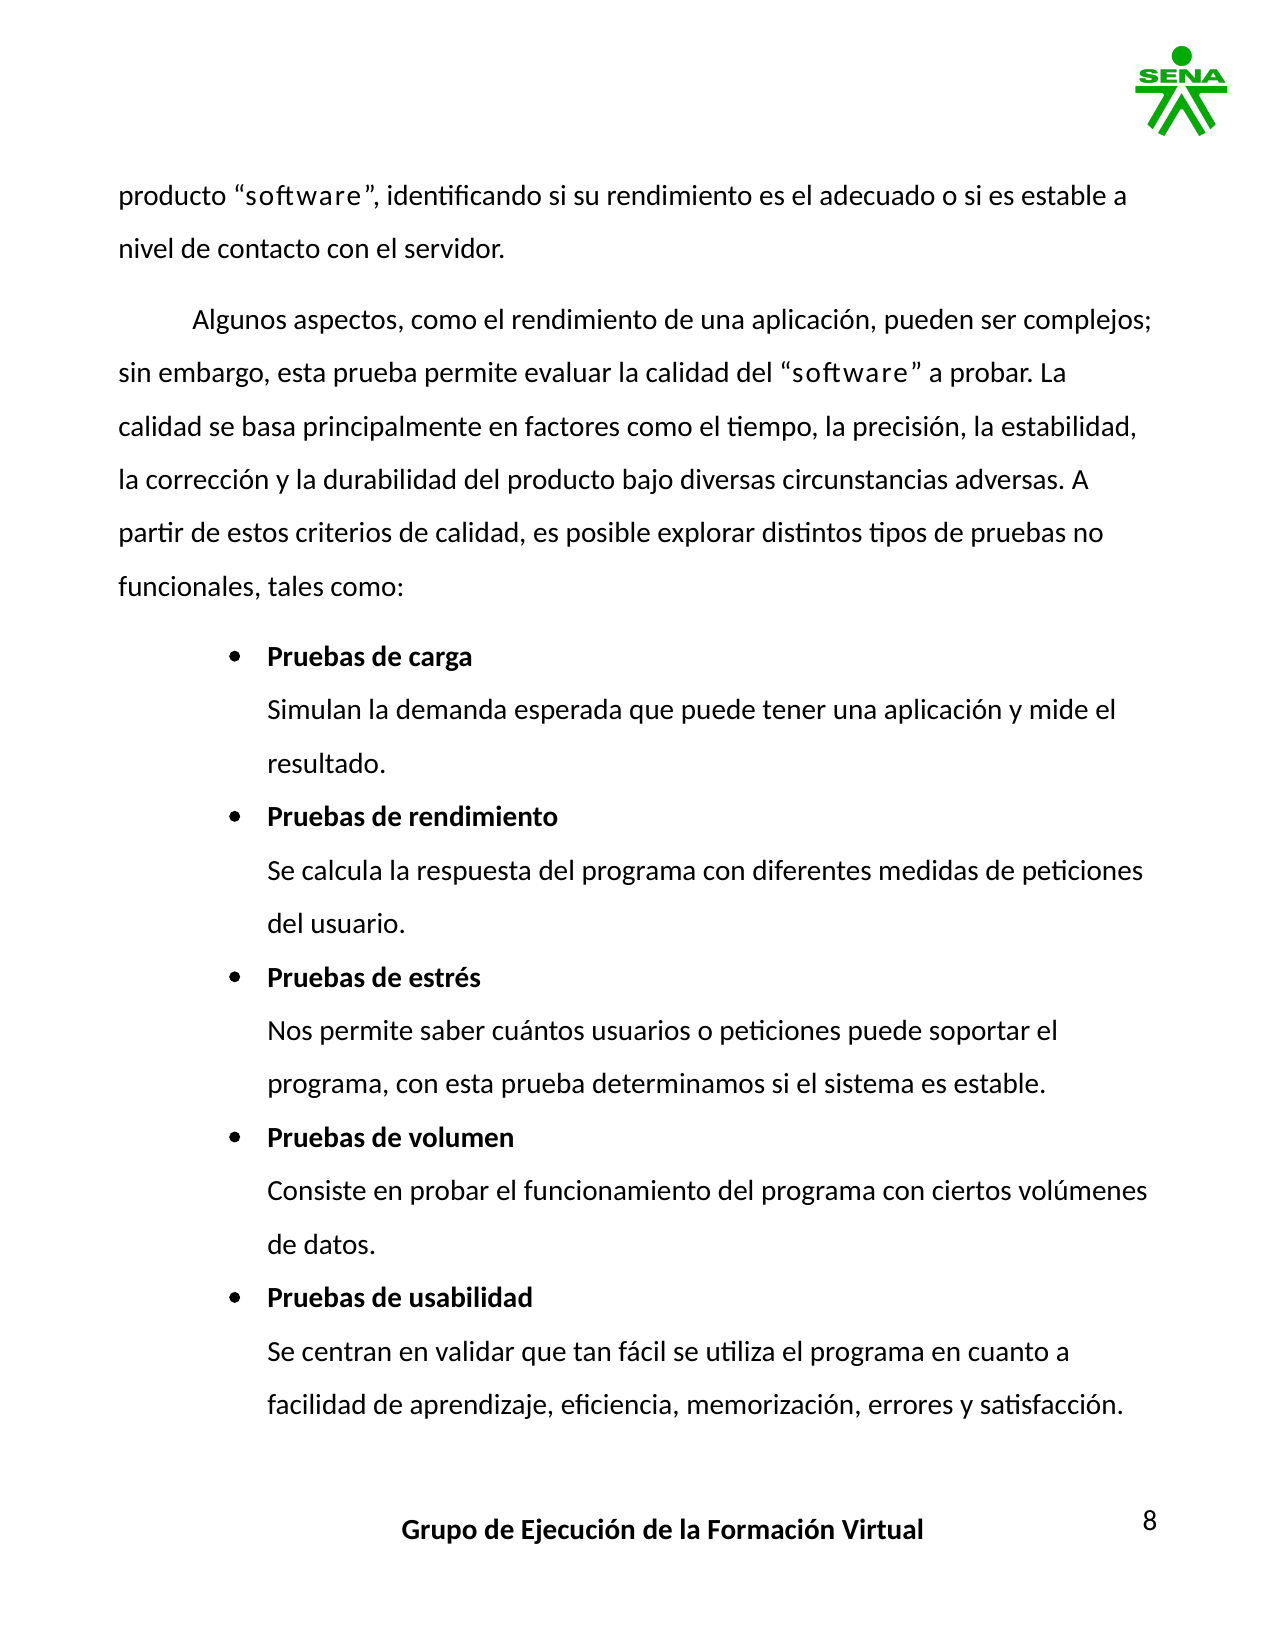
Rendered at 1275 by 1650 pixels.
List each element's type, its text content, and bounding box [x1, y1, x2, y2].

list Pruebas de estrés [229, 959, 1157, 994]
list Nos permite saber cuántos usuarios o peticiones puede soportar el programa, con esta prueba determinamos si el sistema es estable. [267, 1012, 1157, 1101]
picture [1135, 46, 1228, 136]
list Simulan la demanda esperada que puede tener una aplicación y mide el resultado. [267, 691, 1157, 781]
list Se centran en validar que tan fácil se utiliza el programa en cuanto a facilidad de aprendizaje, eficiencia, memorización, errores y satisfacción. [267, 1333, 1157, 1422]
list Pruebas de volumen [229, 1119, 1157, 1154]
list Pruebas de carga [229, 638, 1157, 674]
list Pruebas de usabilidad [229, 1279, 1157, 1315]
list Se calcula la respuesta del programa con diferentes medidas de peticiones del usuario. [267, 852, 1157, 941]
list Consiste en probar el funcionamiento del programa con ciertos volúmenes de datos. [267, 1172, 1157, 1261]
list Pruebas de rendimiento [229, 798, 1157, 834]
text Algunos aspectos, como el rendimiento de una aplicación, pueden ser complejos; sin embargo, esta prueba permite evaluar la calidad del “software” a probar. La calidad se basa principalmente en factores como el tiempo, la precisión, la estabilidad, la corrección y la durabilidad del producto bajo diversas circunstancias adversas. A partir de estos criterios de calidad, es posible explorar distintos tipos de pruebas no funcionales, tales como: [118, 301, 1157, 603]
